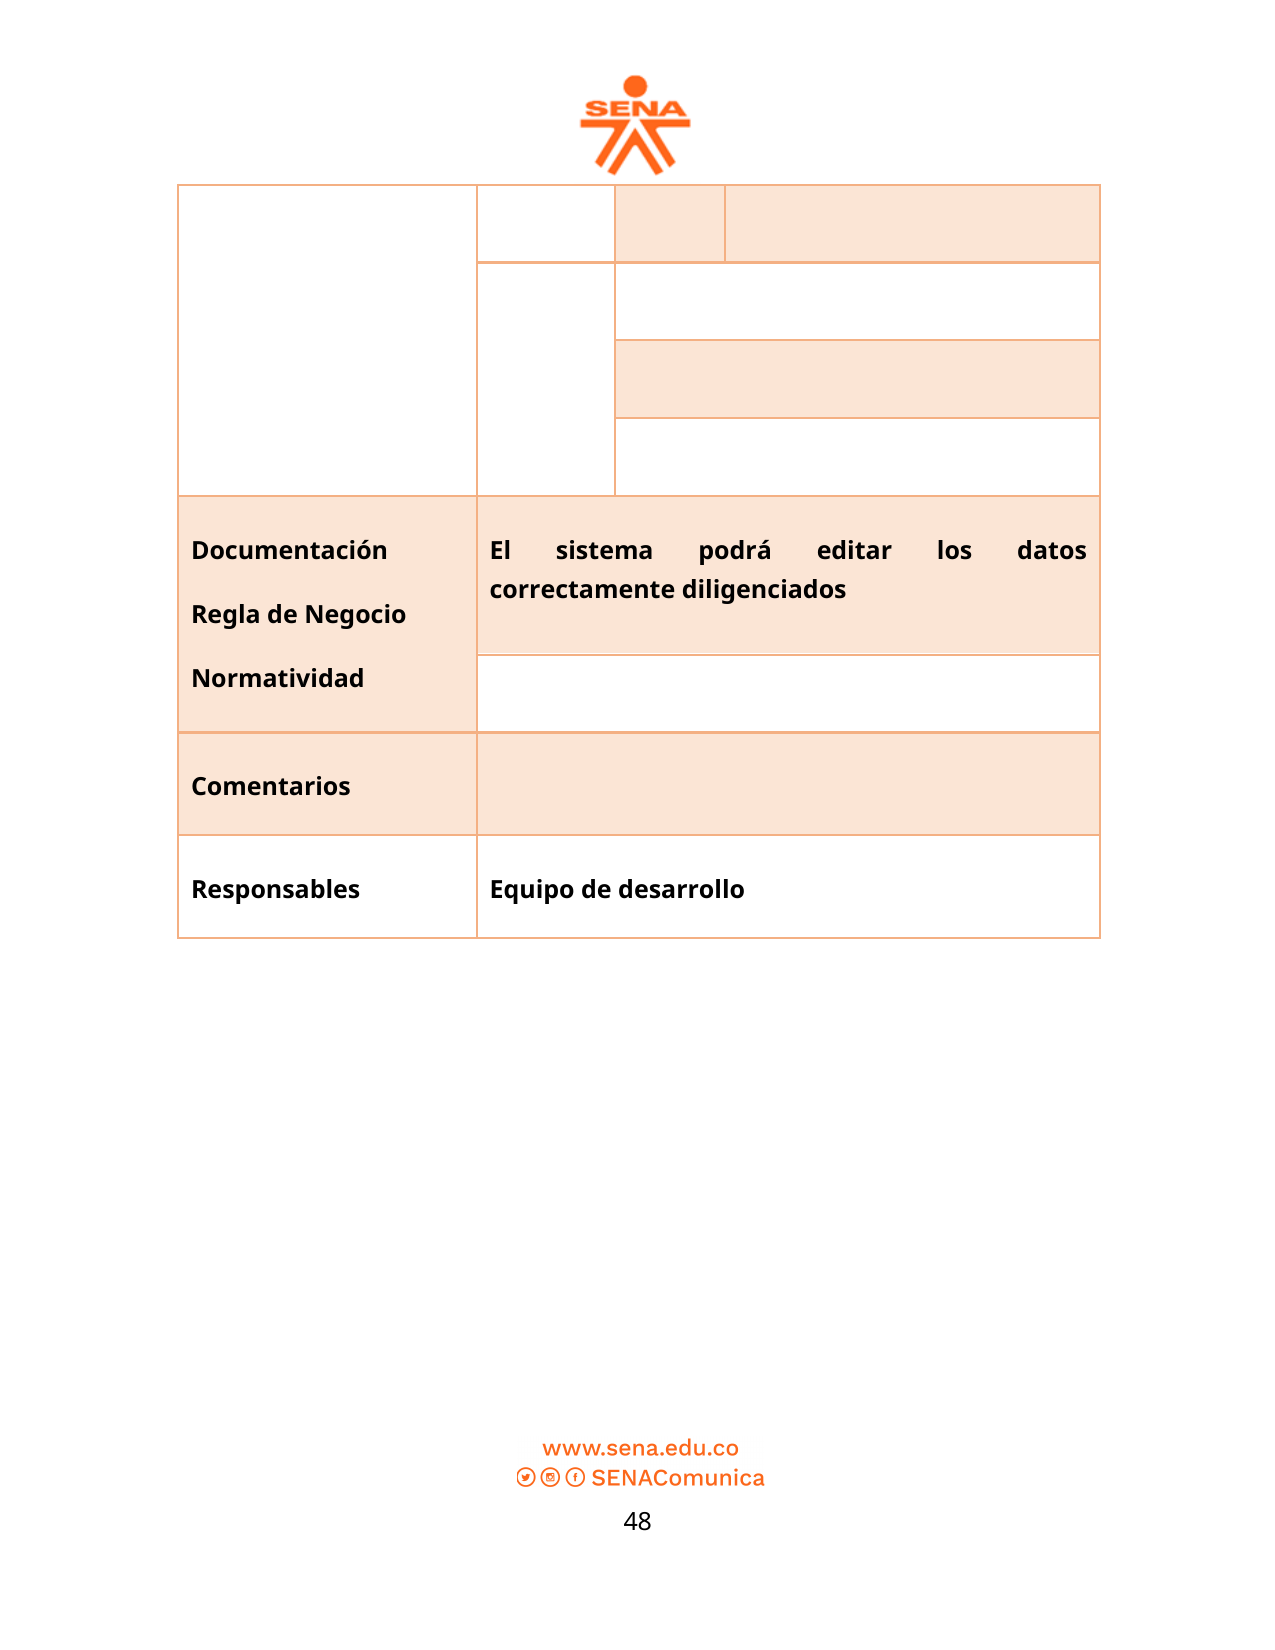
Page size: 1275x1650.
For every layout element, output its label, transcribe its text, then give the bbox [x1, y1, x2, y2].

table_cell [726, 186, 1099, 261]
table_cell [478, 264, 614, 495]
table_cell [478, 734, 1099, 834]
table_cell [478, 656, 1099, 731]
picture [573, 73, 702, 184]
table_cell Comentarios [179, 734, 476, 834]
table_cell El sistema podrá editar los datos correctamente diligenciados [478, 497, 1099, 653]
table_cell [616, 186, 724, 261]
table_cell [616, 419, 1099, 495]
table_cell [616, 341, 1099, 417]
table_cell Responsables [179, 836, 476, 937]
picture [517, 1436, 765, 1487]
table_cell [616, 264, 1099, 339]
table_cell Equipo de desarrollo [478, 836, 1099, 937]
table_cell Documentación Regla de Negocio Normatividad [179, 497, 476, 731]
